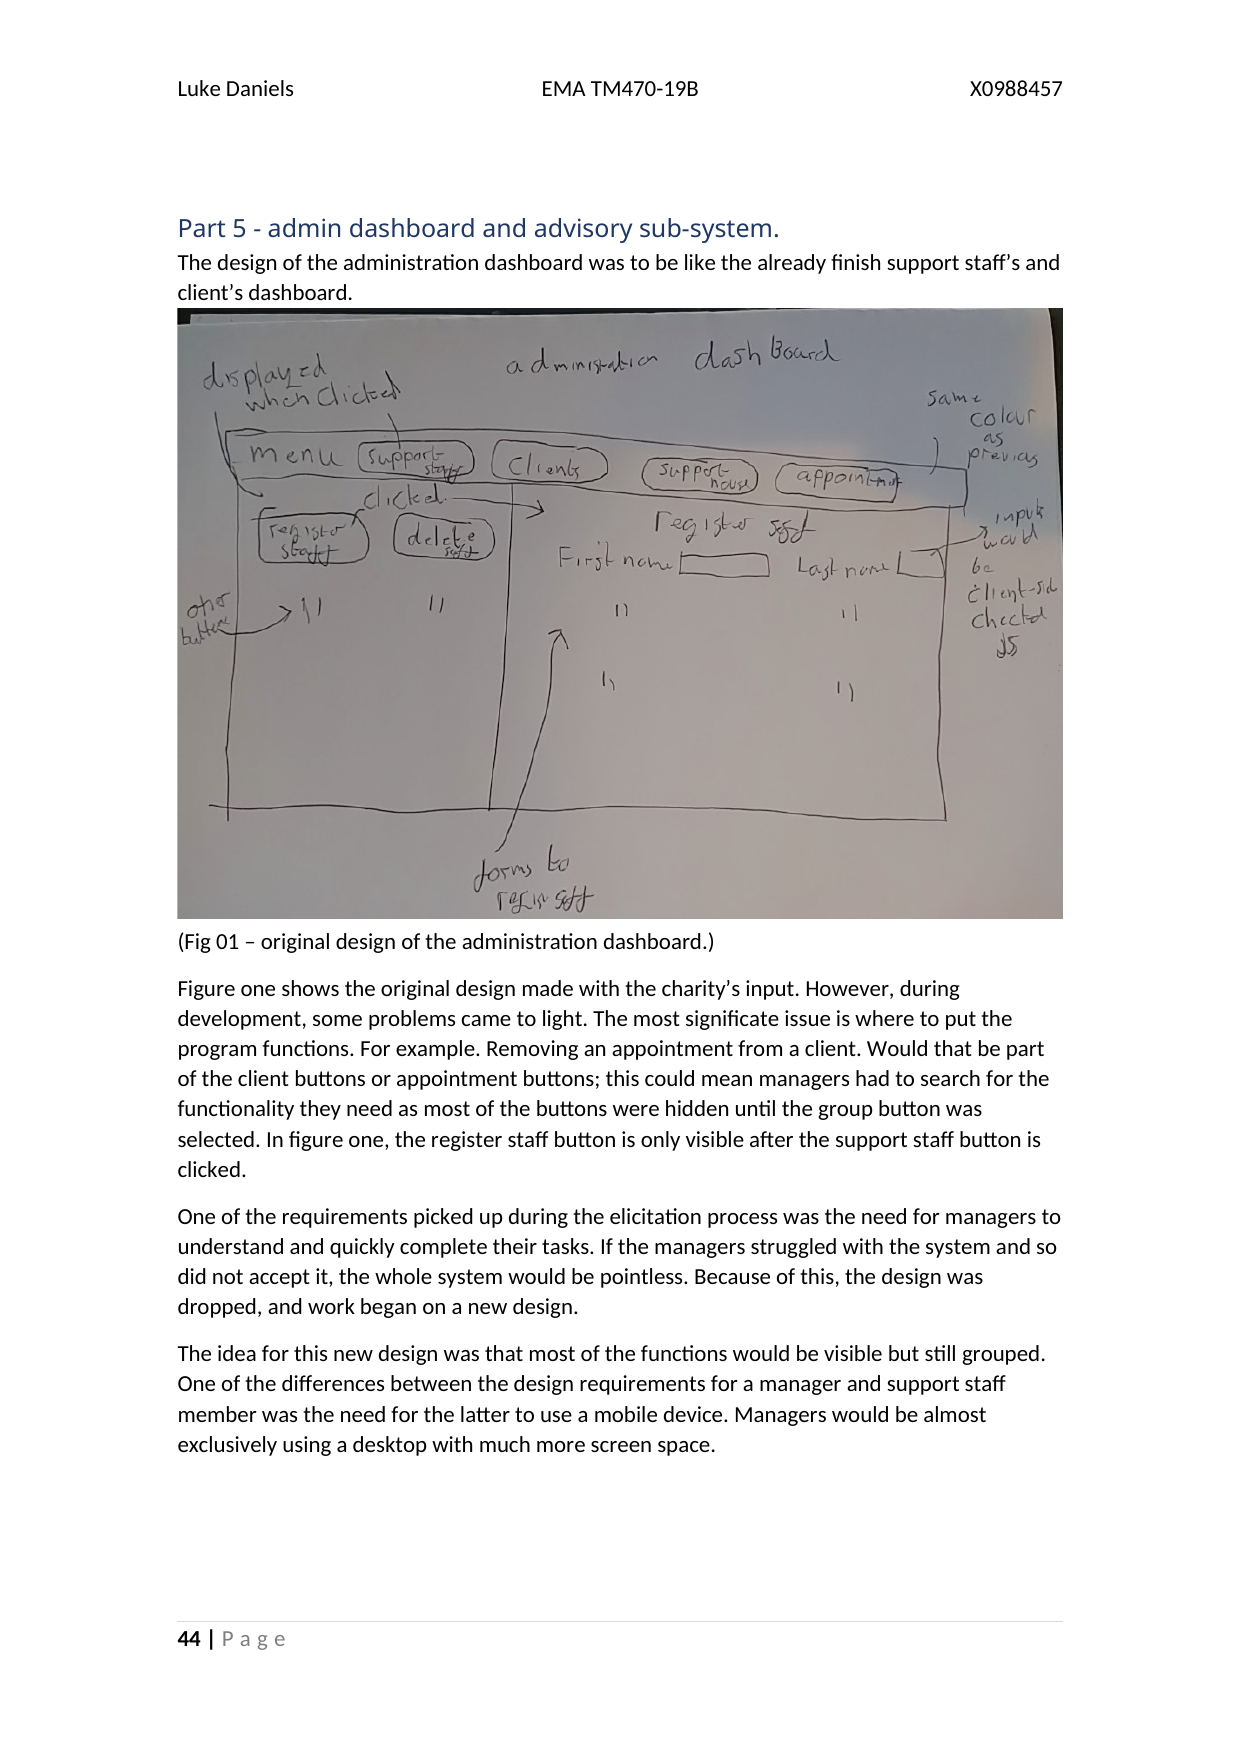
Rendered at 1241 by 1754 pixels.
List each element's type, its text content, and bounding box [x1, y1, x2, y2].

text One of the requirements picked up during the elicitation process was the need for managers to understand and quickly complete their tasks. If the managers struggled with the system and so did not accept it, the whole system would be pointless. Because of this, the design was dropped, and work began on a new design. [177, 1202, 1063, 1321]
subtitle Part 5 - admin dashboard and advisory sub-system. [177, 211, 1063, 245]
text The design of the administration dashboard was to be like the already finish support staff’s and client’s dashboard. (Fig 01 – original design of the administration dashboard.) [177, 248, 1063, 308]
text Figure one shows the original design made with the charity’s input. However, during development, some problems came to light. The most significate issue is where to put the program functions. For example. Removing an appointment from a client. Would that be part of the client buttons or appointment buttons; this could mean managers had to search for the functionality they need as most of the buttons were hidden until the group button was selected. In figure one, the register staff button is only visible after the support staff button is clicked. [177, 974, 1063, 1183]
text The design of the administration dashboard was to be like the already finish support staff’s and client’s dashboard. (Fig 01 – original design of the administration dashboard.) [177, 919, 1063, 955]
picture [177, 308, 1063, 919]
text The idea for this new design was that most of the functions would be visible but still grouped. One of the differences between the design requirements for a manager and support staff member was the need for the latter to use a mobile device. Managers would be almost exclusively using a desktop with much more screen space. (Fig 02 – the new design of the administration dashboard) [177, 1339, 1063, 1458]
